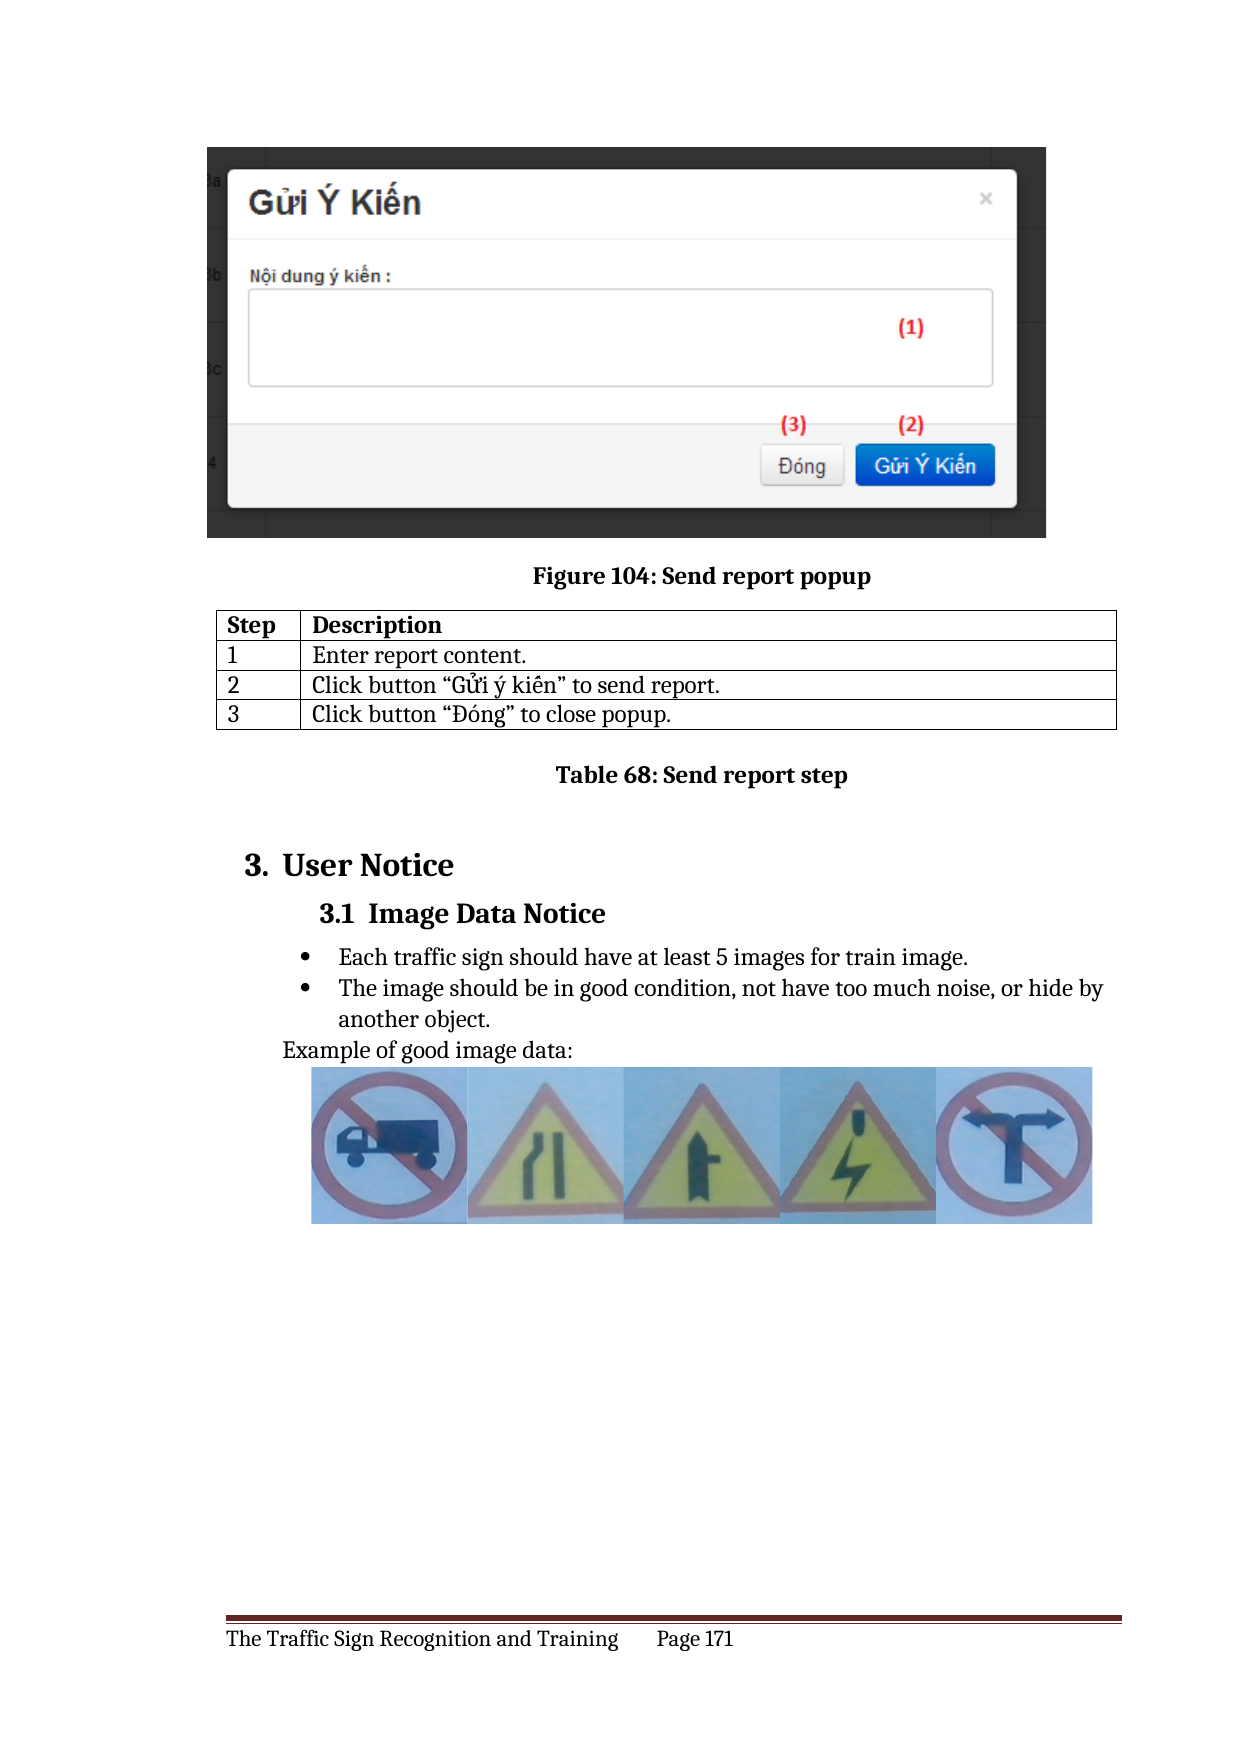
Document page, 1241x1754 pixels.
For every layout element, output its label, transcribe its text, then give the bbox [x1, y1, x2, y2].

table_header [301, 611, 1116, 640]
subtitle Image Data Notice [319, 897, 1122, 931]
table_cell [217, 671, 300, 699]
list Each traffic sign should have at least 5 images for train image. [301, 943, 1122, 972]
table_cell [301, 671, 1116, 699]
picture [311, 1067, 1093, 1224]
list Example of good image data: [282, 1036, 1122, 1065]
list The image should be in good condition, not have too much noise, or hide by another object. [301, 974, 1122, 1034]
picture [207, 147, 1047, 538]
subtitle User Notice [244, 846, 1122, 884]
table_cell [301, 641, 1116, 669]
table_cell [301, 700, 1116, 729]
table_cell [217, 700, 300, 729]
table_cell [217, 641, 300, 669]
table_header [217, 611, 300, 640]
